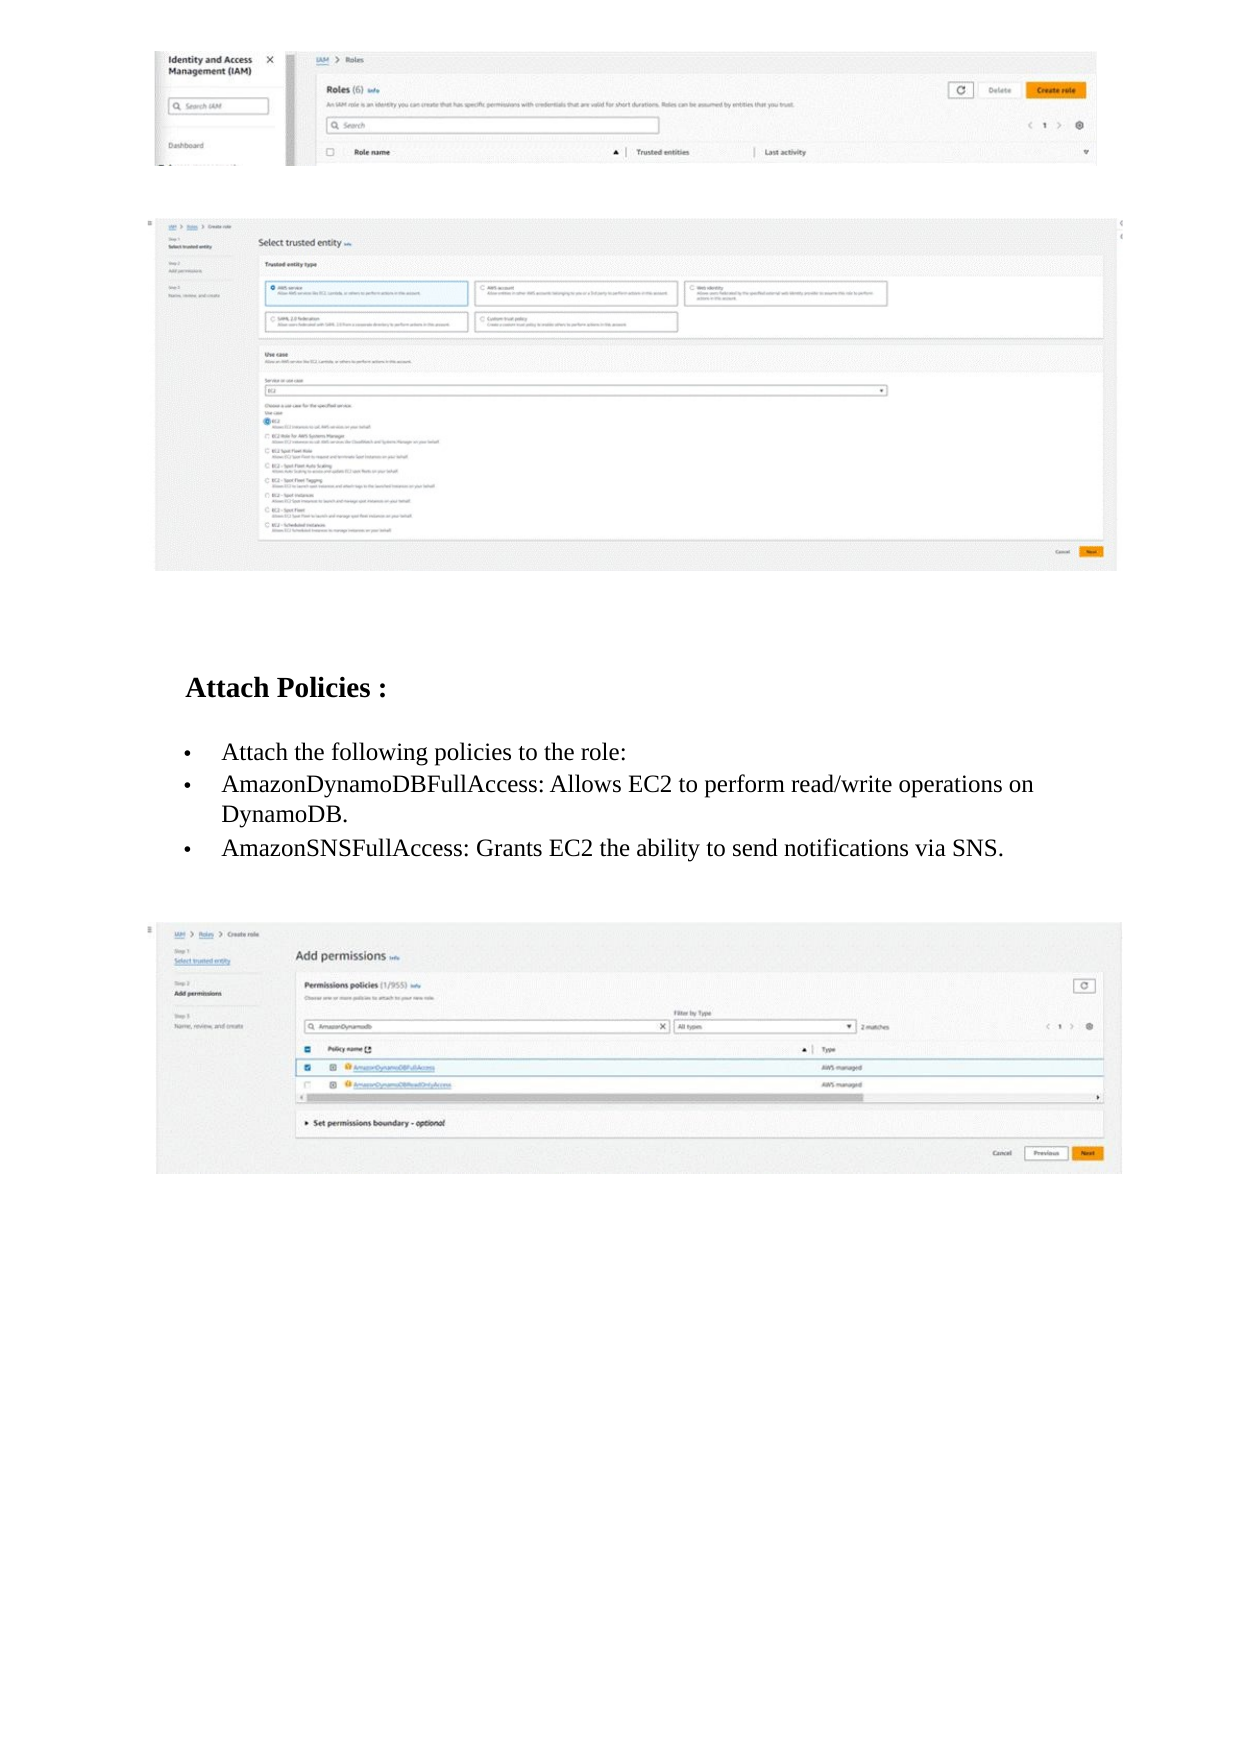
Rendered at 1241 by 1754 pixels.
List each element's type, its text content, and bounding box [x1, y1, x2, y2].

picture [154, 51, 1097, 166]
list AmazonDynamoDBFullAccess: Allows EC2 to perform read/write operations on DynamoDB. [184, 769, 1090, 828]
picture [147, 218, 1123, 571]
list Attach the following policies to the role: [184, 737, 1090, 766]
text Attach Policies : [185, 670, 1207, 704]
list AmazonSNSFullAccess: Grants EC2 the ability to send notifications via SNS. [184, 833, 1090, 862]
picture [147, 922, 1123, 1174]
